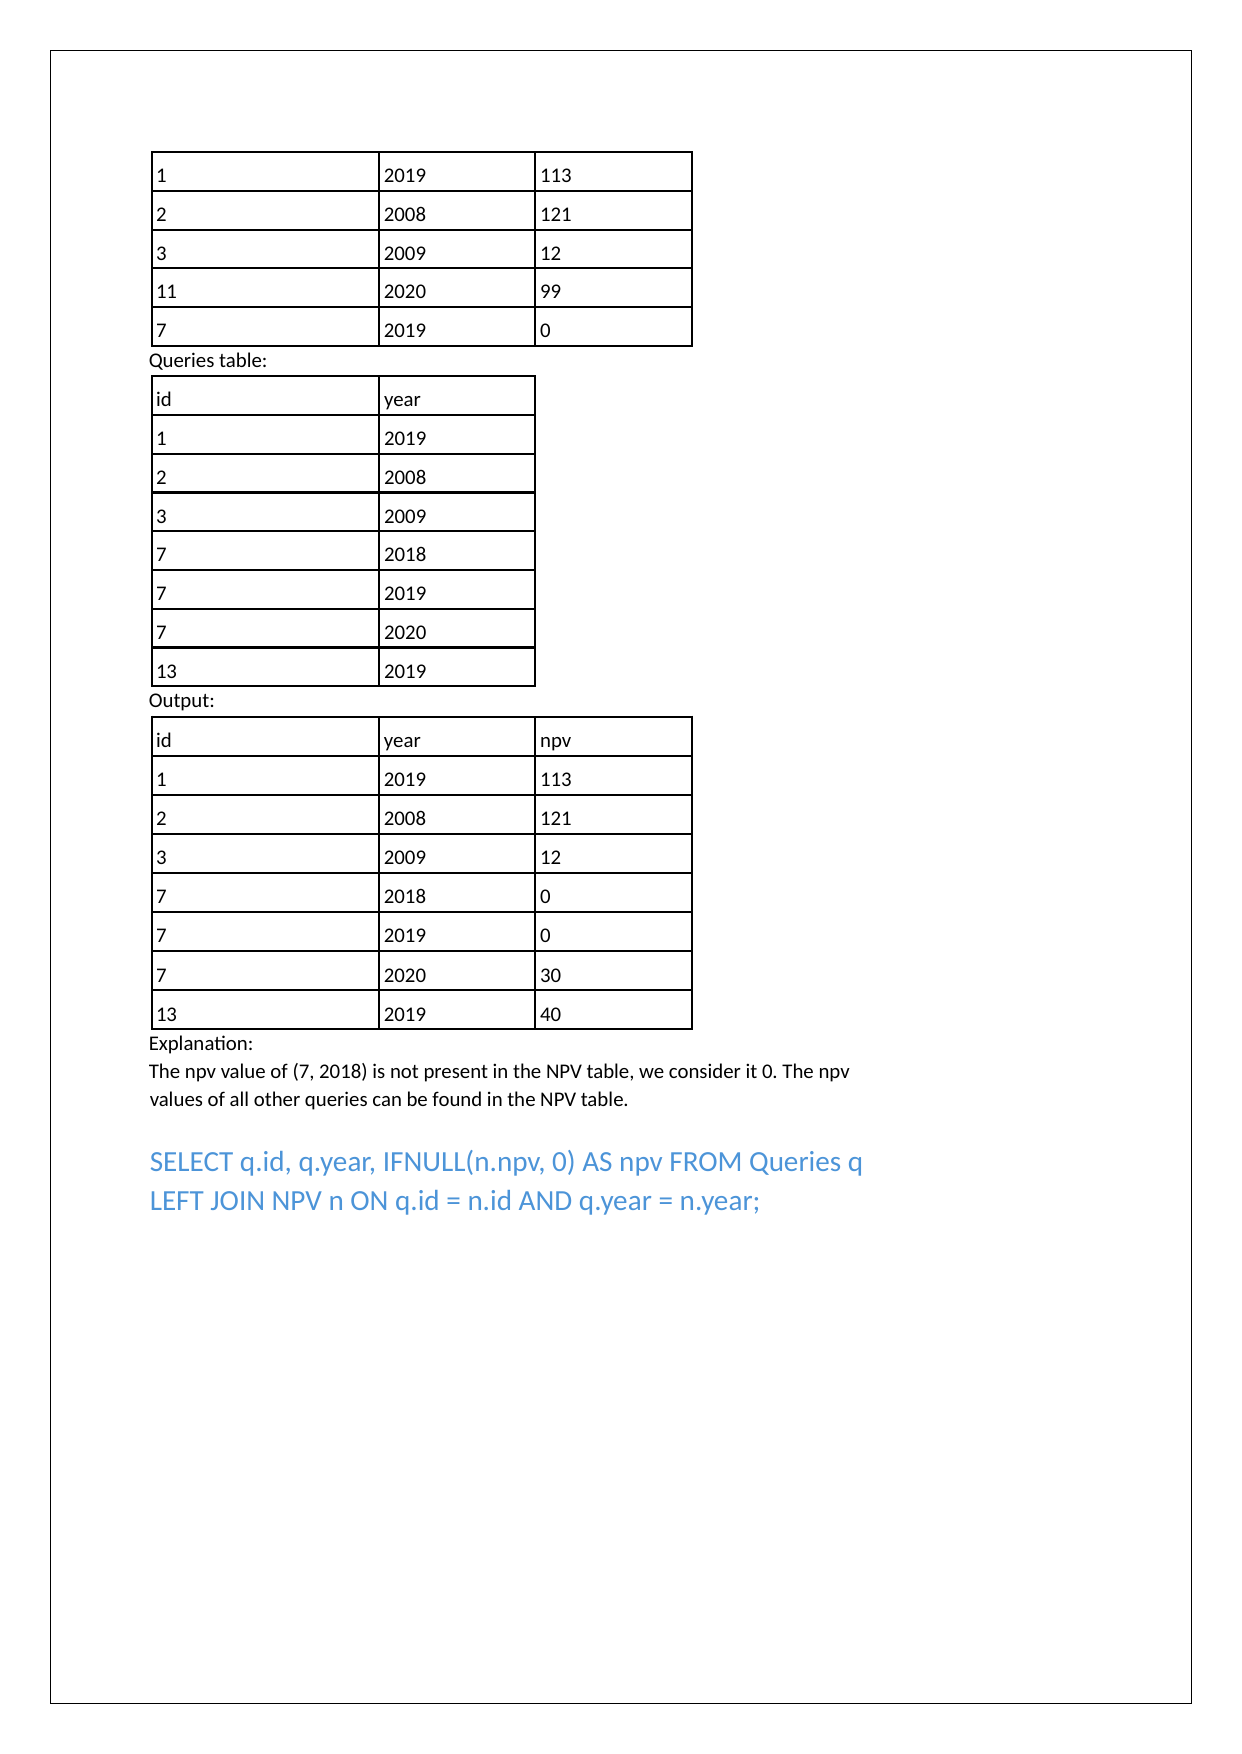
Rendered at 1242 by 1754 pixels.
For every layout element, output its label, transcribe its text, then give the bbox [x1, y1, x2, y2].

table_cell 2019 [380, 649, 534, 685]
table_cell 7 [153, 532, 378, 569]
table_cell 2009 [380, 835, 534, 872]
table_header id [153, 377, 378, 414]
table_cell 1 [153, 416, 378, 453]
table_cell 2019 [380, 153, 534, 190]
table_cell 2008 [380, 455, 534, 491]
table_cell 3 [153, 494, 378, 530]
table_cell 2 [153, 796, 378, 833]
table_cell 0 [536, 308, 691, 345]
table_cell 1 [153, 153, 378, 190]
table_cell 2020 [380, 269, 534, 306]
table_cell 12 [536, 231, 691, 267]
table_cell 2019 [380, 308, 534, 345]
table_cell 2 [153, 192, 378, 228]
table_cell 1 [153, 757, 378, 794]
table_cell 2019 [380, 571, 534, 608]
table_cell 2020 [380, 952, 534, 989]
text The npv value of (7, 2018) is not present in the NPV table, we consider it 0. The npv values of all other queries can be found in the NPV table. SELECT q.id, q.year, IFNULL(n.npv, 0) AS npv FROM Queries q LEFT JOIN NPV n ON q.id = n.id AND q.year = n.year; [148, 1058, 869, 1218]
table_cell 0 [536, 913, 691, 950]
table_cell 2009 [380, 231, 534, 267]
table_cell 121 [536, 192, 691, 228]
table_cell 3 [153, 835, 378, 872]
text Queries table: [148, 347, 1086, 372]
table_cell 7 [153, 571, 378, 608]
table_cell 7 [153, 913, 378, 950]
text Output: [148, 687, 1086, 713]
table_cell 0 [536, 874, 691, 911]
table_header year [380, 718, 534, 755]
table_cell 13 [153, 649, 378, 685]
table_cell 2019 [380, 991, 534, 1028]
table_cell 2008 [380, 796, 534, 833]
table_cell 7 [153, 610, 378, 646]
table_cell 2020 [380, 610, 534, 646]
table_cell 13 [153, 991, 378, 1028]
table_cell 121 [536, 796, 691, 833]
table_cell 2 [153, 455, 378, 491]
table_header npv [536, 718, 691, 755]
table_cell 2018 [380, 532, 534, 569]
table_cell 7 [153, 952, 378, 989]
table_header id [153, 718, 378, 755]
text Explanation: [148, 1030, 1086, 1056]
table_header year [380, 377, 534, 414]
table_cell 2018 [380, 874, 534, 911]
table_cell 2009 [380, 494, 534, 530]
table_cell 2019 [380, 913, 534, 950]
table_cell 2019 [380, 757, 534, 794]
table_cell 40 [536, 991, 691, 1028]
table_cell 12 [536, 835, 691, 872]
table_cell 113 [536, 757, 691, 794]
table_cell 113 [536, 153, 691, 190]
table_cell 7 [153, 308, 378, 345]
table_cell 7 [153, 874, 378, 911]
table_cell 11 [153, 269, 378, 306]
table_cell 30 [536, 952, 691, 989]
table_cell 3 [153, 231, 378, 267]
table_cell 2008 [380, 192, 534, 228]
table_cell 99 [536, 269, 691, 306]
table_cell 2019 [380, 416, 534, 453]
